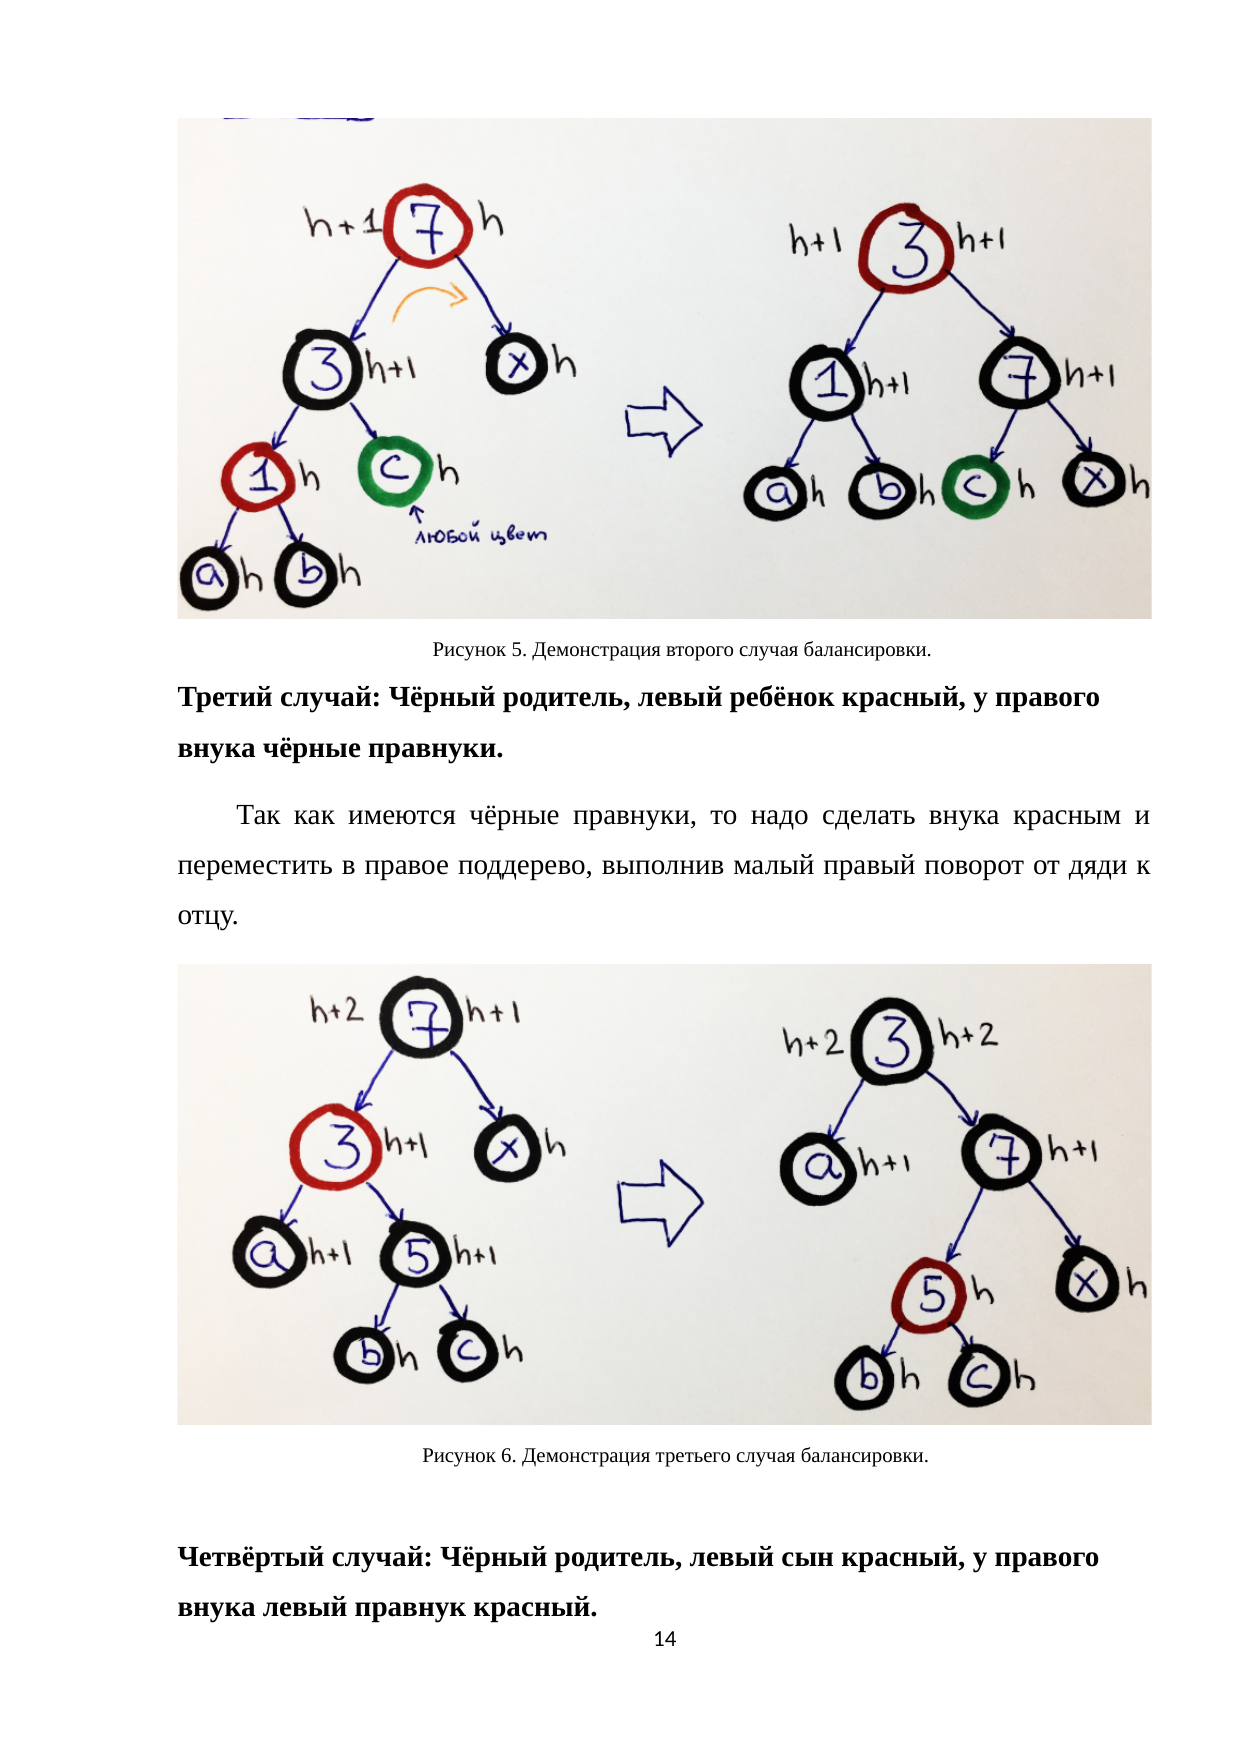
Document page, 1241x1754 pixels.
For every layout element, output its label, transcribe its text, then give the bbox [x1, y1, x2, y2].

text Так как имеются чёрные правнуки, то надо сделать внука красным и переместить в правое поддерево, выполнив малый правый поворот от дяди к отцу. [177, 797, 1152, 931]
text Рисунок 6. Демонстрация третьего случая балансировки. [177, 1443, 1152, 1467]
picture [177, 118, 1152, 619]
text Четвёртый случай: Чёрный родитель, левый сын красный, у правого внука левый правнук красный. [177, 1539, 1152, 1623]
text Рисунок 5. Демонстрация второго случая балансировки. [177, 637, 1152, 661]
text Третий случай: Чёрный родитель, левый ребёнок красный, у правого внука чёрные правнуки. [177, 679, 1152, 763]
picture [177, 964, 1152, 1425]
